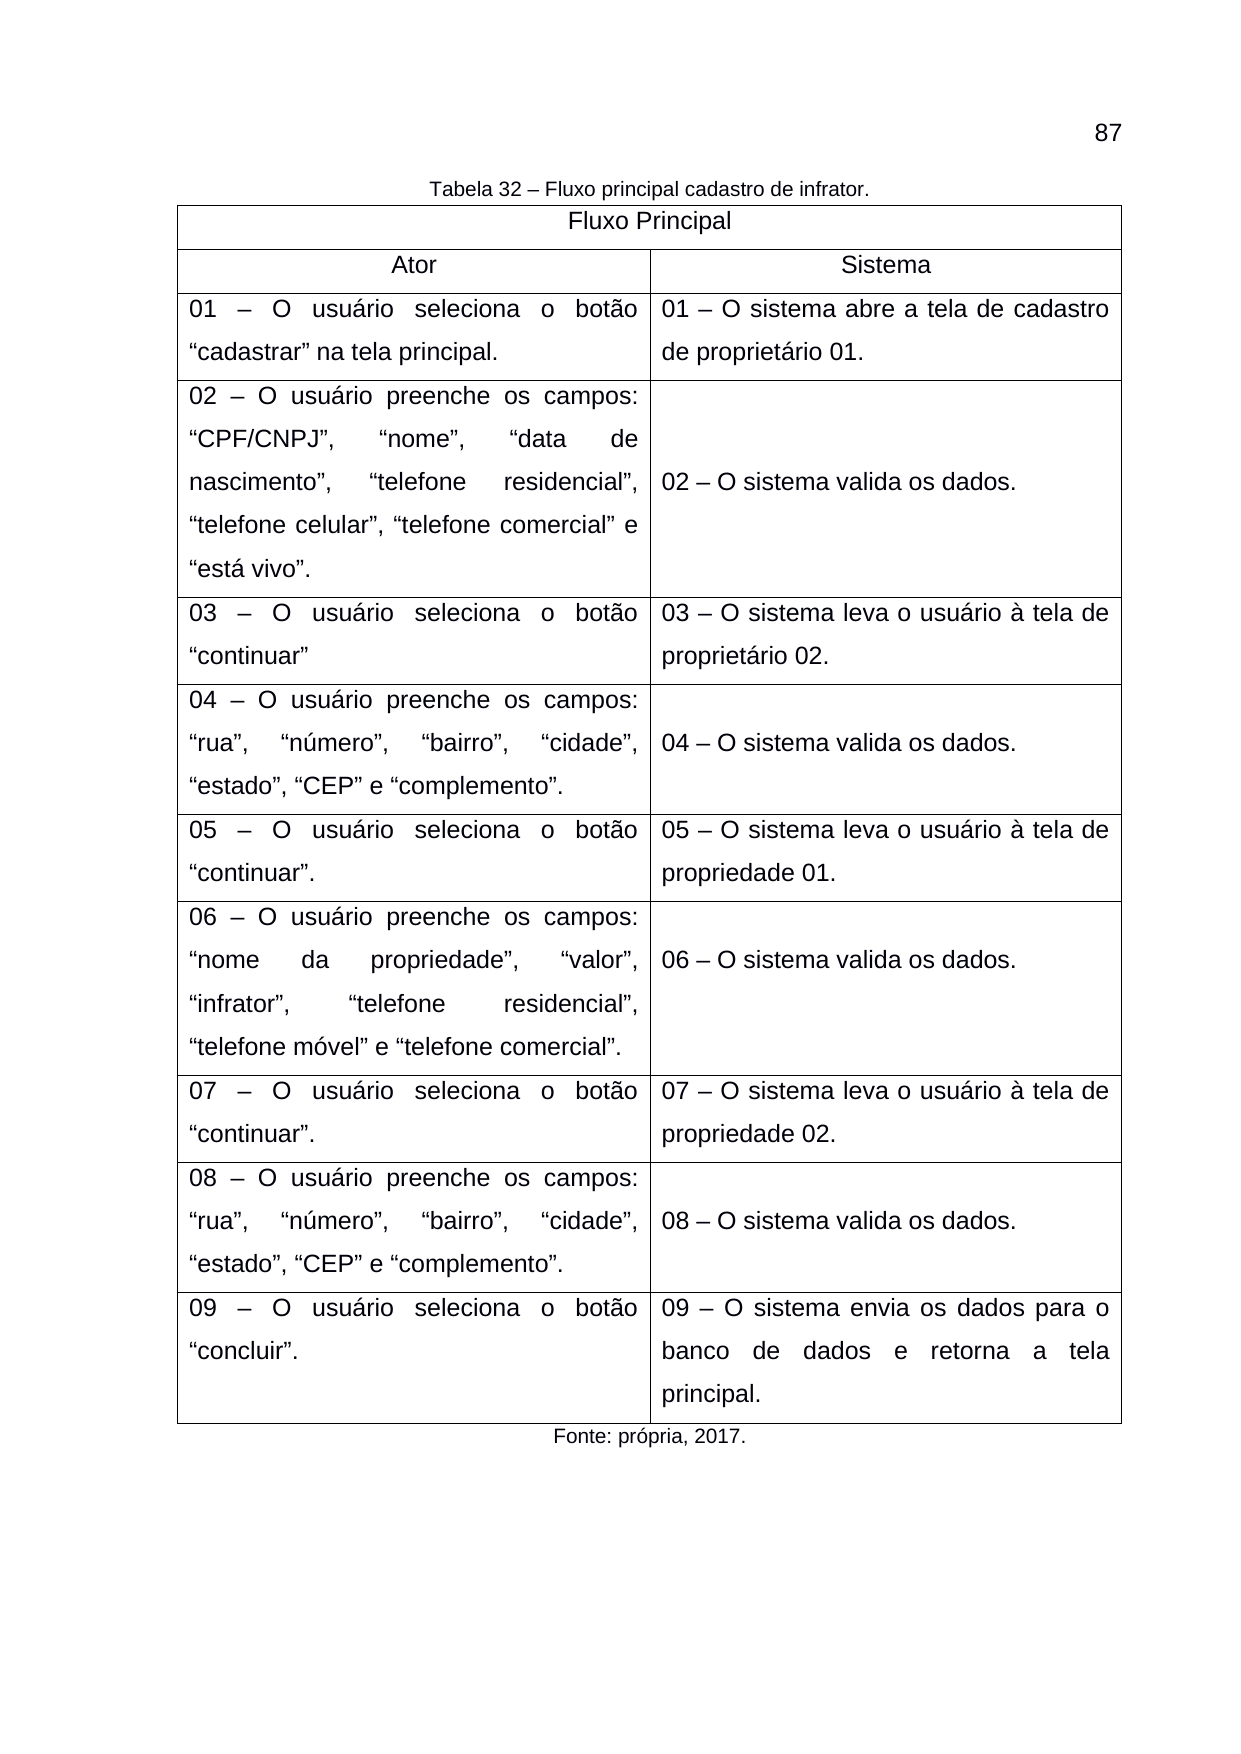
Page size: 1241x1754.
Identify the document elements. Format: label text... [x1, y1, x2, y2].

table_cell 04 – O usuário preenche os campos: “rua”, “número”, “bairro”, “cidade”, “estado”, “CEP” e “complemento”. [178, 685, 650, 814]
table_cell Ator [178, 250, 650, 293]
table_cell 07 – O usuário seleciona o botão “continuar”. [178, 1076, 650, 1162]
table_cell 06 – O usuário preenche os campos: “nome da propriedade”, “valor”, “infrator”, “telefone residencial”, “telefone móvel” e “telefone comercial”. [178, 902, 650, 1075]
table_cell 09 – O sistema envia os dados para o banco de dados e retorna a tela principal. [651, 1293, 1121, 1422]
table_cell 04 – O sistema valida os dados. [651, 685, 1121, 814]
table_cell Sistema [651, 250, 1121, 293]
table_cell 01 – O sistema abre a tela de cadastro de proprietário 01. [651, 294, 1121, 380]
text Fonte: própria, 2017. [177, 1424, 1122, 1447]
table_cell 08 – O usuário preenche os campos: “rua”, “número”, “bairro”, “cidade”, “estado”, “CEP” e “complemento”. [178, 1163, 650, 1292]
table_cell 06 – O sistema valida os dados. [651, 902, 1121, 1075]
text Tabela 32 – Fluxo principal cadastro de infrator. [177, 177, 1122, 201]
table_cell 02 – O usuário preenche os campos: “CPF/CNPJ”, “nome”, “data de nascimento”, “telefone residencial”, “telefone celular”, “telefone comercial” e “está vivo”. [178, 381, 650, 597]
table_cell 01 – O usuário seleciona o botão “cadastrar” na tela principal. [178, 294, 650, 380]
table_cell 05 – O usuário seleciona o botão “continuar”. [178, 815, 650, 901]
table_cell 07 – O sistema leva o usuário à tela de propriedade 02. [651, 1076, 1121, 1162]
table_cell 03 – O sistema leva o usuário à tela de proprietário 02. [651, 598, 1121, 684]
table_cell 02 – O sistema valida os dados. [651, 381, 1121, 597]
table_cell 03 – O usuário seleciona o botão “continuar” [178, 598, 650, 684]
table_cell 09 – O usuário seleciona o botão “concluir”. [178, 1293, 650, 1422]
table_cell 05 – O sistema leva o usuário à tela de propriedade 01. [651, 815, 1121, 901]
table_cell 08 – O sistema valida os dados. [651, 1163, 1121, 1292]
table_header Fluxo Principal [178, 206, 1121, 249]
